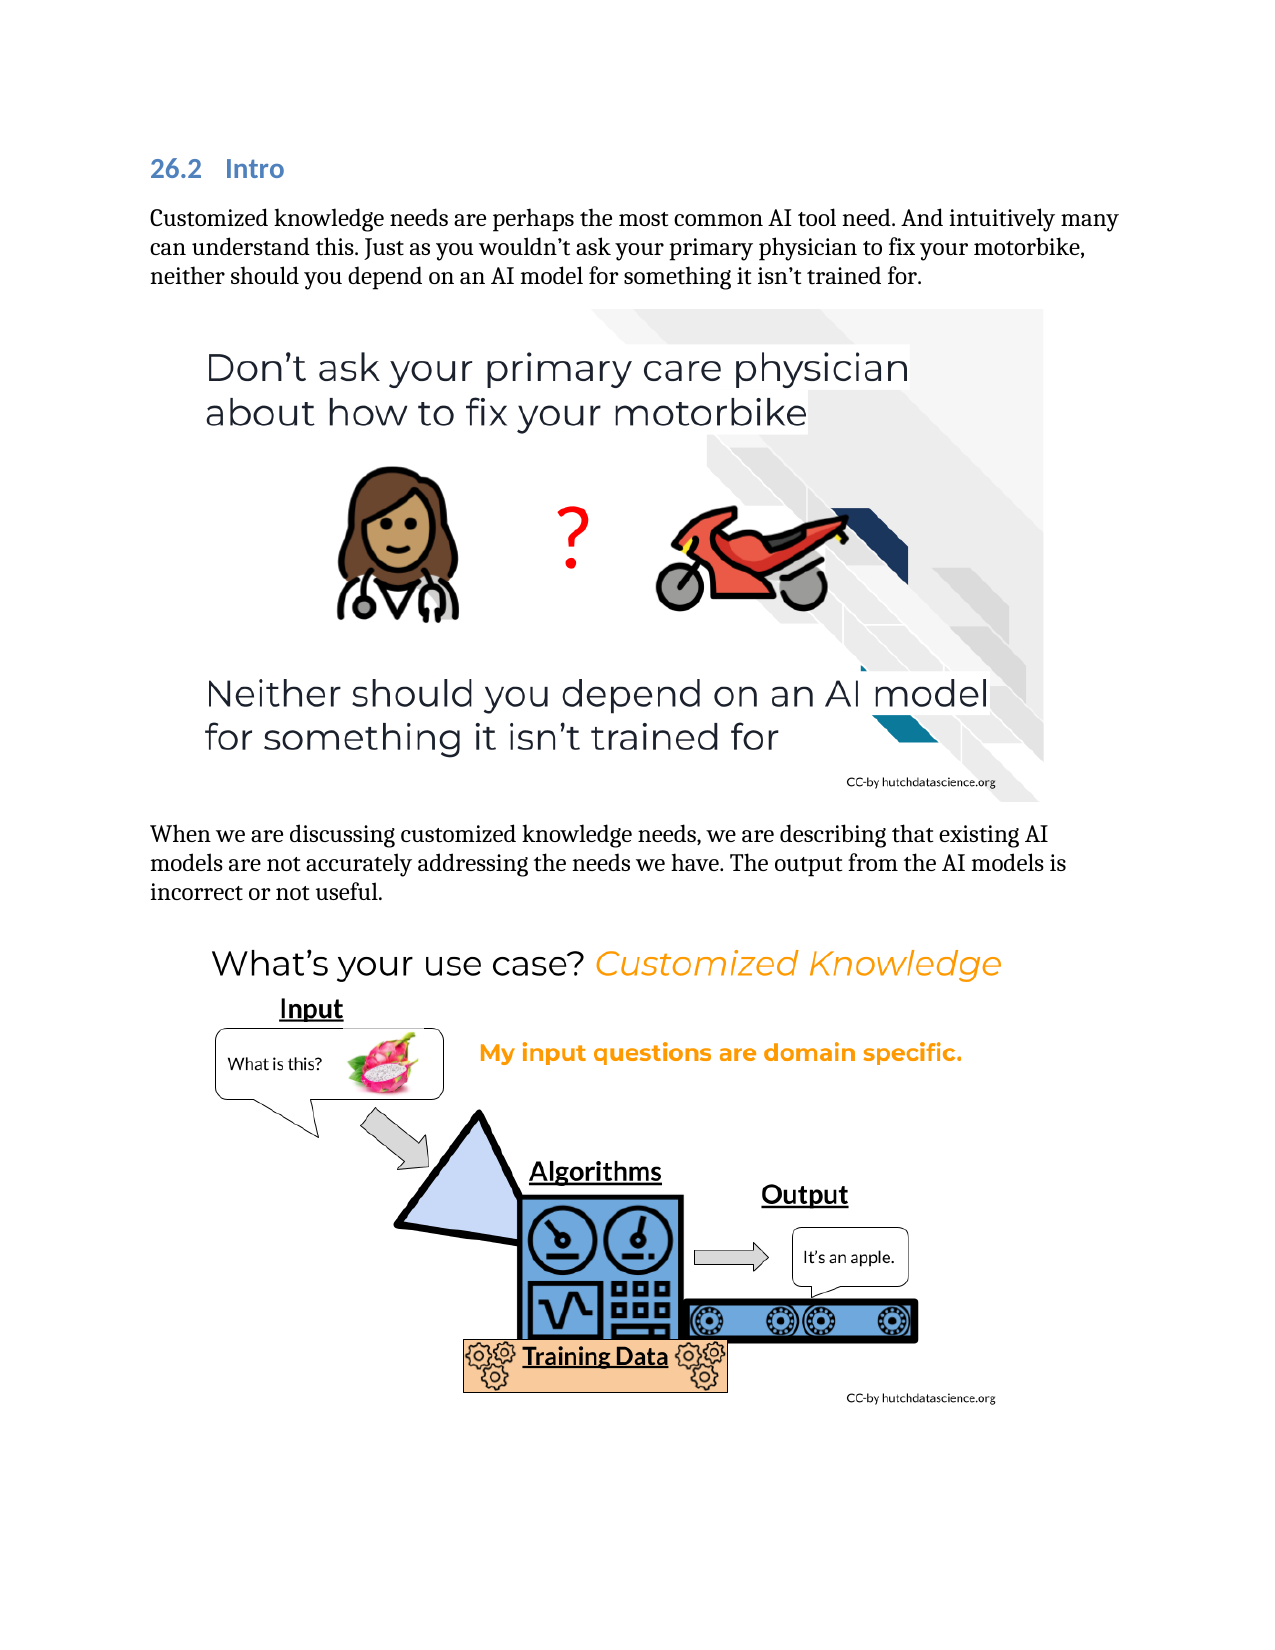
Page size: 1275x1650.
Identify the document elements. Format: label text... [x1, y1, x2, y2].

text Customized knowledge needs are perhaps the most common AI tool need. And intuitively many can understand this. Just as you wouldn’t ask your primary physician to fix your motorbike, neither should you depend on an AI model for something it isn’t trained for. [150, 204, 1125, 291]
subtitle 26.2 Intro [150, 150, 1125, 186]
picture [168, 309, 1044, 802]
picture [168, 925, 1044, 1418]
text When we are discussing customized knowledge needs, we are describing that existing AI models are not accurately addressing the needs we have. The output from the AI models is incorrect or not useful. [150, 820, 1125, 907]
